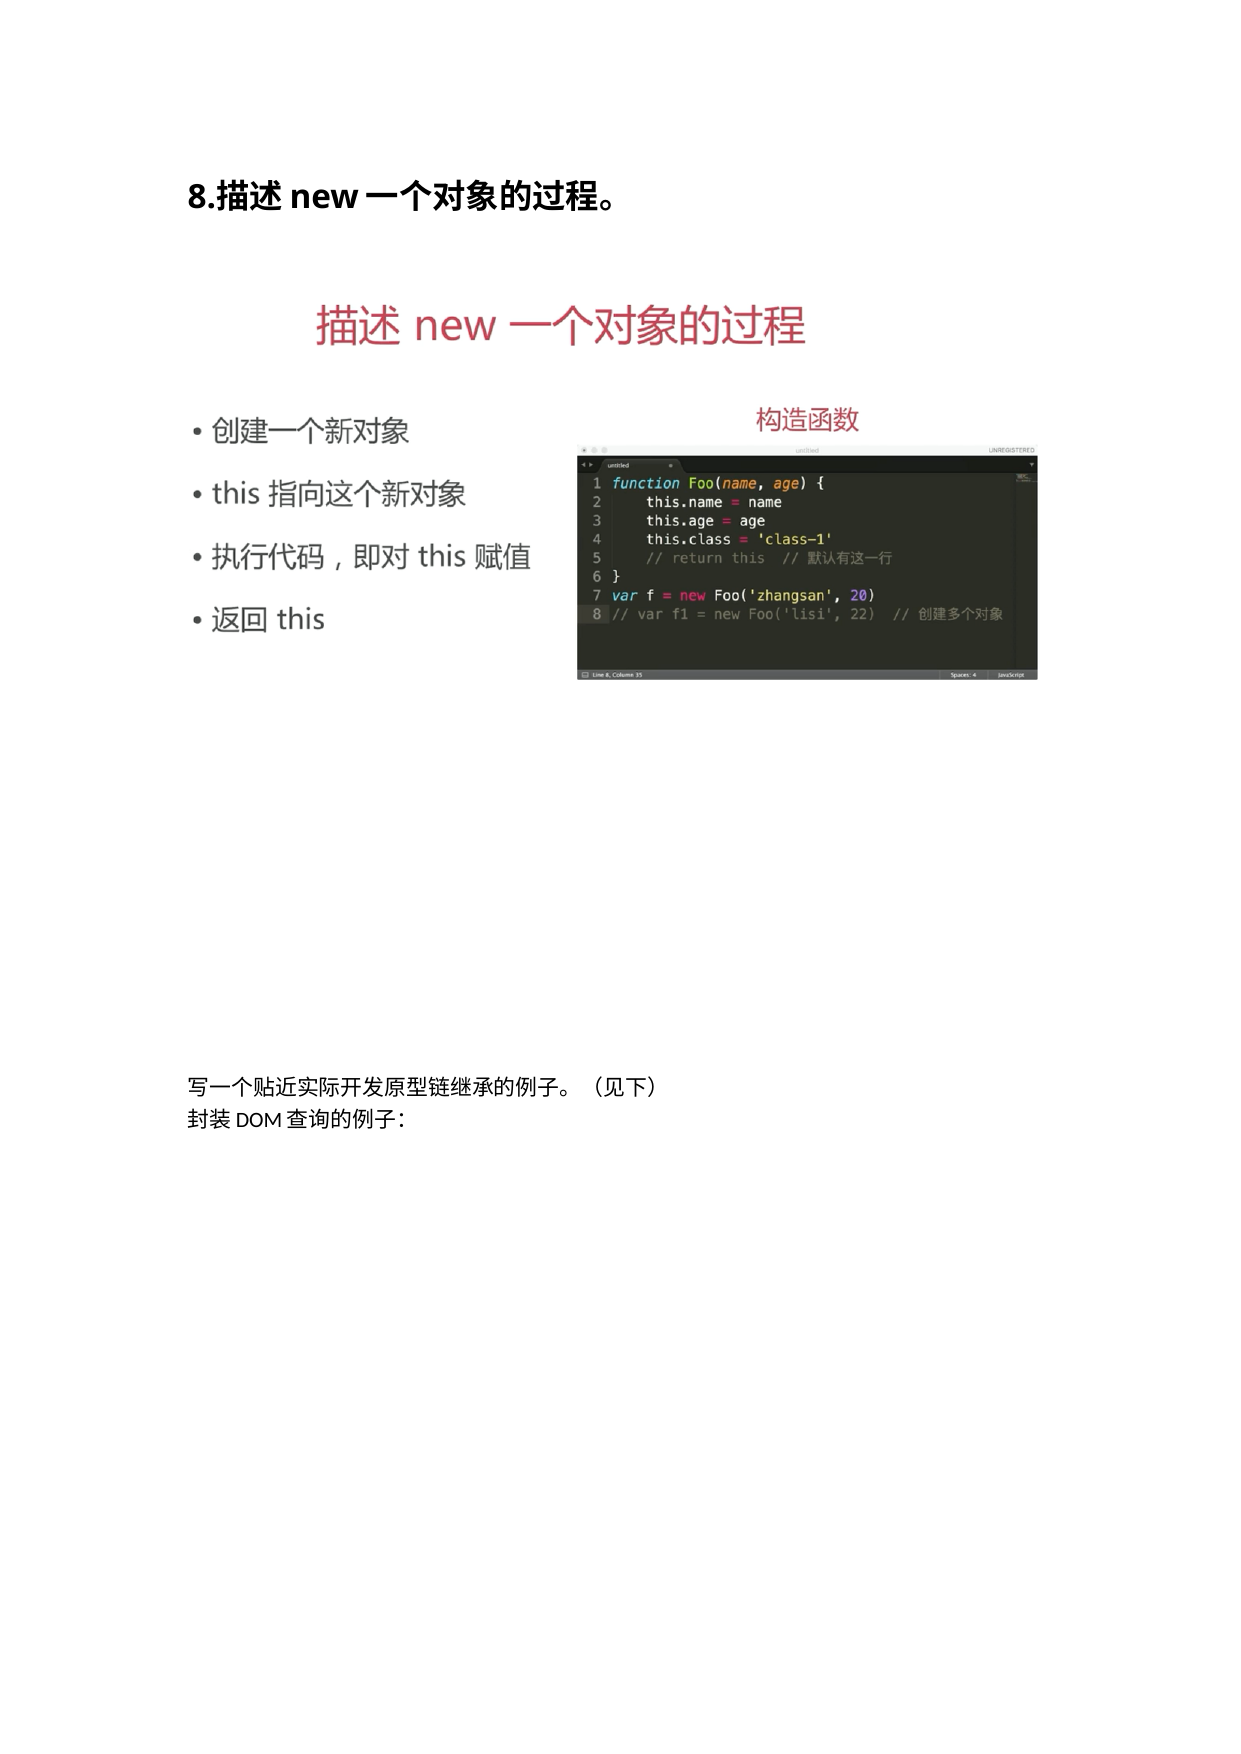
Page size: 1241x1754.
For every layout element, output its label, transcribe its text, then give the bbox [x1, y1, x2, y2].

picture [187, 289, 1053, 686]
subtitle 8.描述new一个对象的过程。 [187, 162, 1053, 227]
text 封装DOM查询的例子： [187, 1102, 1053, 1134]
text 写一个贴近实际开发原型链继承的例子。（见下） [187, 1069, 1053, 1102]
